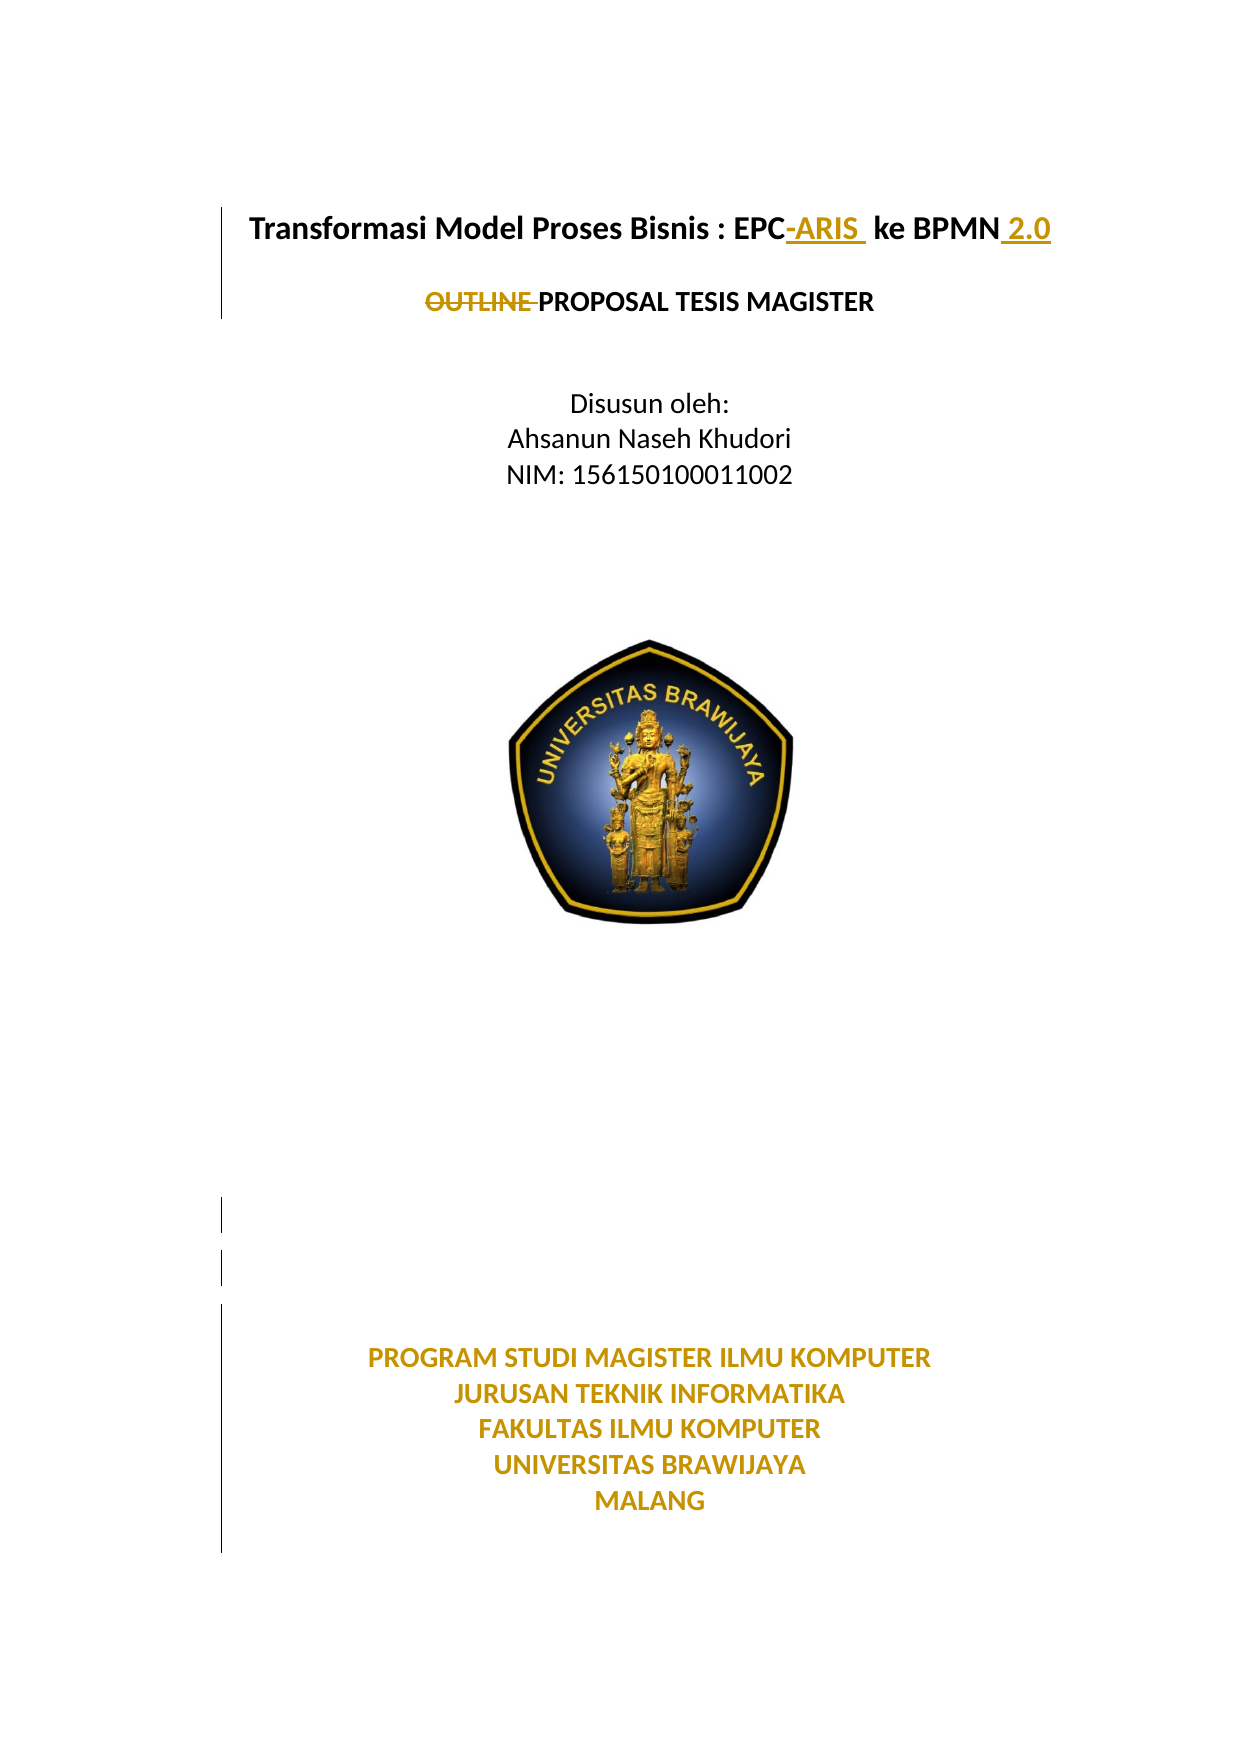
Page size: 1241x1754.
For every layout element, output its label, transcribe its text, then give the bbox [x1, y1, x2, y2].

text PROGRAM STUDI MAGISTER ILMU KOMPUTER [236, 1339, 1063, 1375]
text MALANG [236, 1482, 1063, 1517]
text UNIVERSITAS BRAWIJAYA [236, 1446, 1063, 1482]
text FAKULTAS ILMU KOMPUTER [236, 1411, 1063, 1446]
text JURUSAN TEKNIK INFORMATIKA [236, 1375, 1063, 1411]
picture [502, 634, 798, 930]
text PROPOSAL TESIS MAGISTER [236, 283, 1063, 319]
text Disusun oleh: [236, 385, 1063, 421]
text NIM: 156150100011002 [236, 456, 1063, 492]
text Ahsanun Naseh Khudori [236, 421, 1063, 456]
text Transformasi Model Proses Bisnis : EPC ke BPMN [236, 207, 1063, 247]
